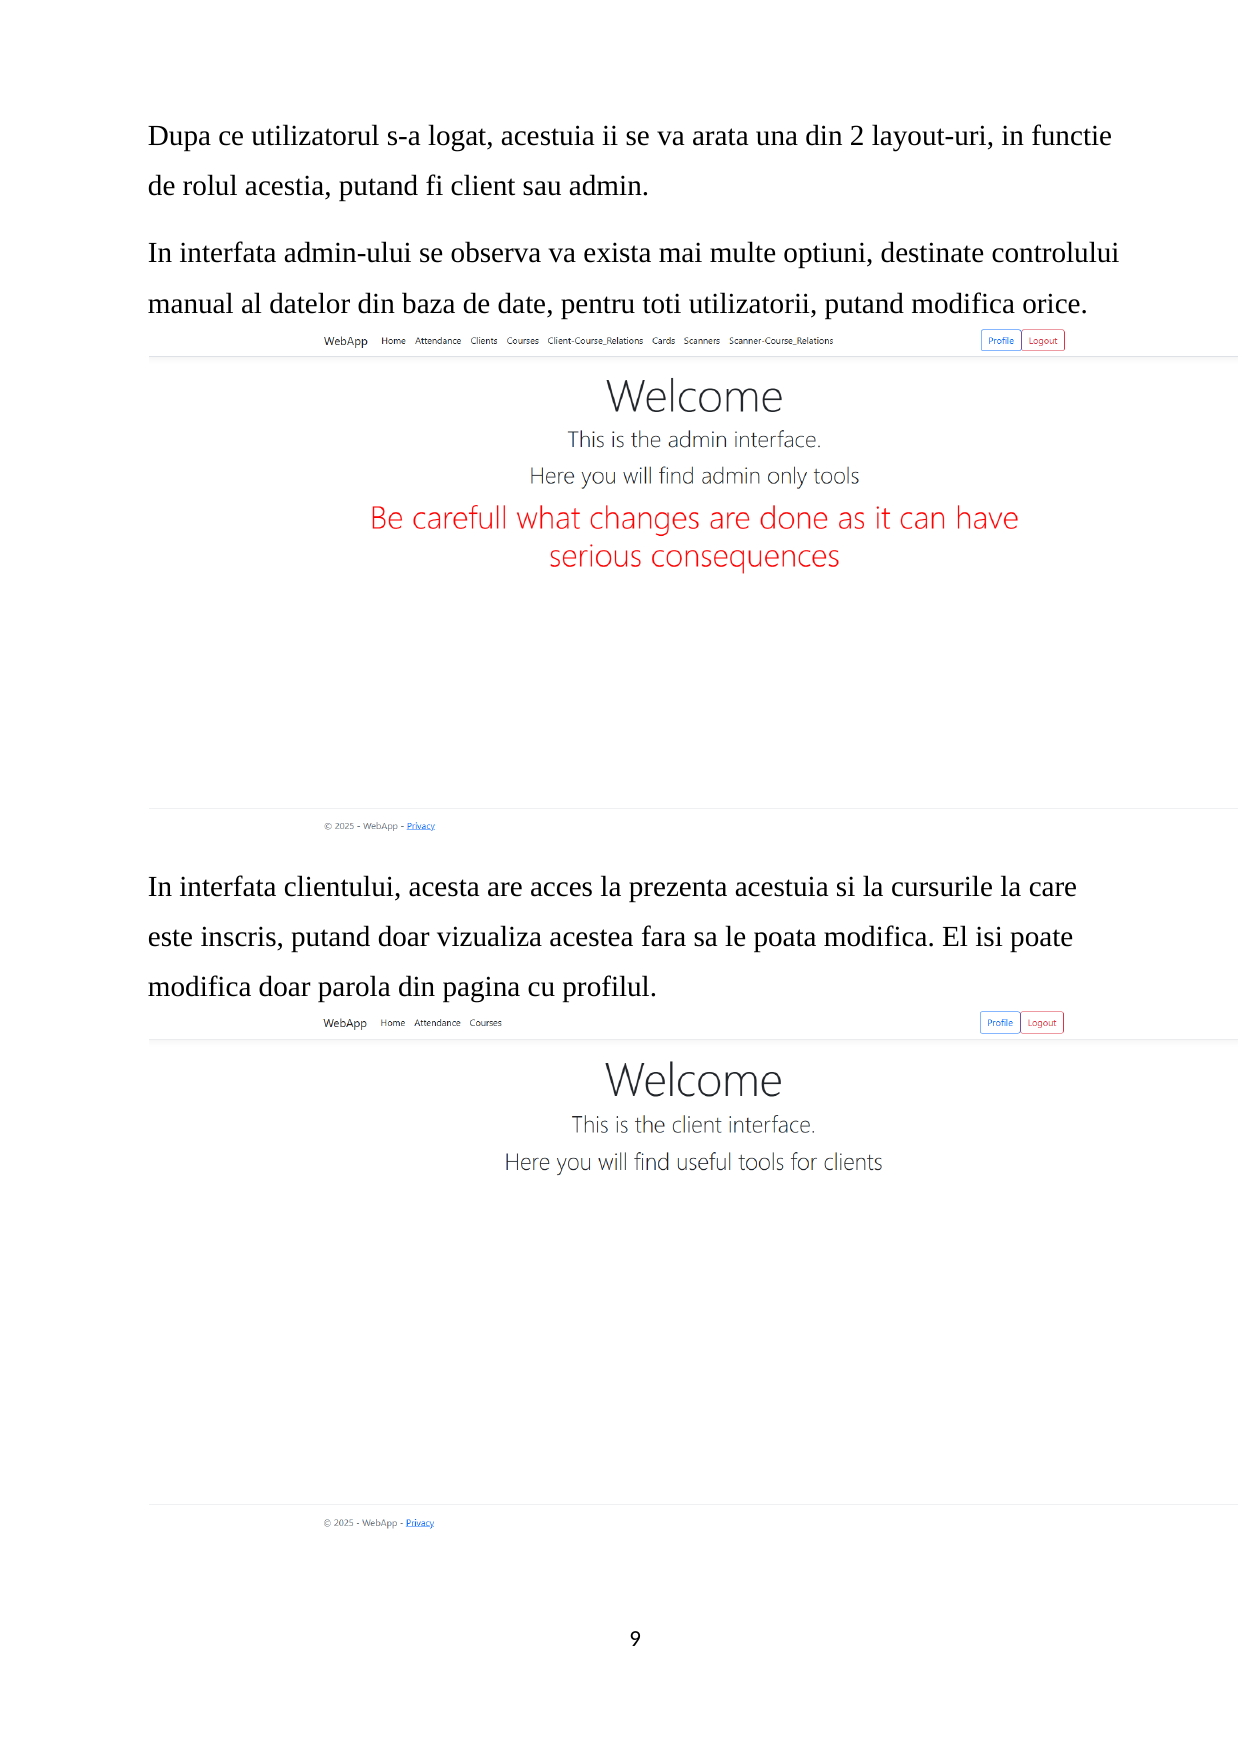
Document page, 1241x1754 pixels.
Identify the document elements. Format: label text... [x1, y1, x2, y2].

text In interfata admin-ului se observa va exista mai multe optiuni, destinate controlului manual al datelor din baza de date, pentru toti utilizatorii, putand modifica orice. [148, 235, 1122, 319]
picture [149, 327, 1238, 839]
text Dupa ce utilizatorul s-a logat, acestuia ii se va arata una din 2 layout-uri, in functie de rolul acestia, putand fi client sau admin. [148, 118, 1122, 202]
text In interfata clientului, acesta are acces la prezenta acestuia si la cursurile la care este inscris, putand doar vizualiza acestea fara sa le poata modifica. El isi poate modifica doar parola din pagina cu profilul. [148, 869, 1122, 1003]
picture [149, 1009, 1238, 1536]
